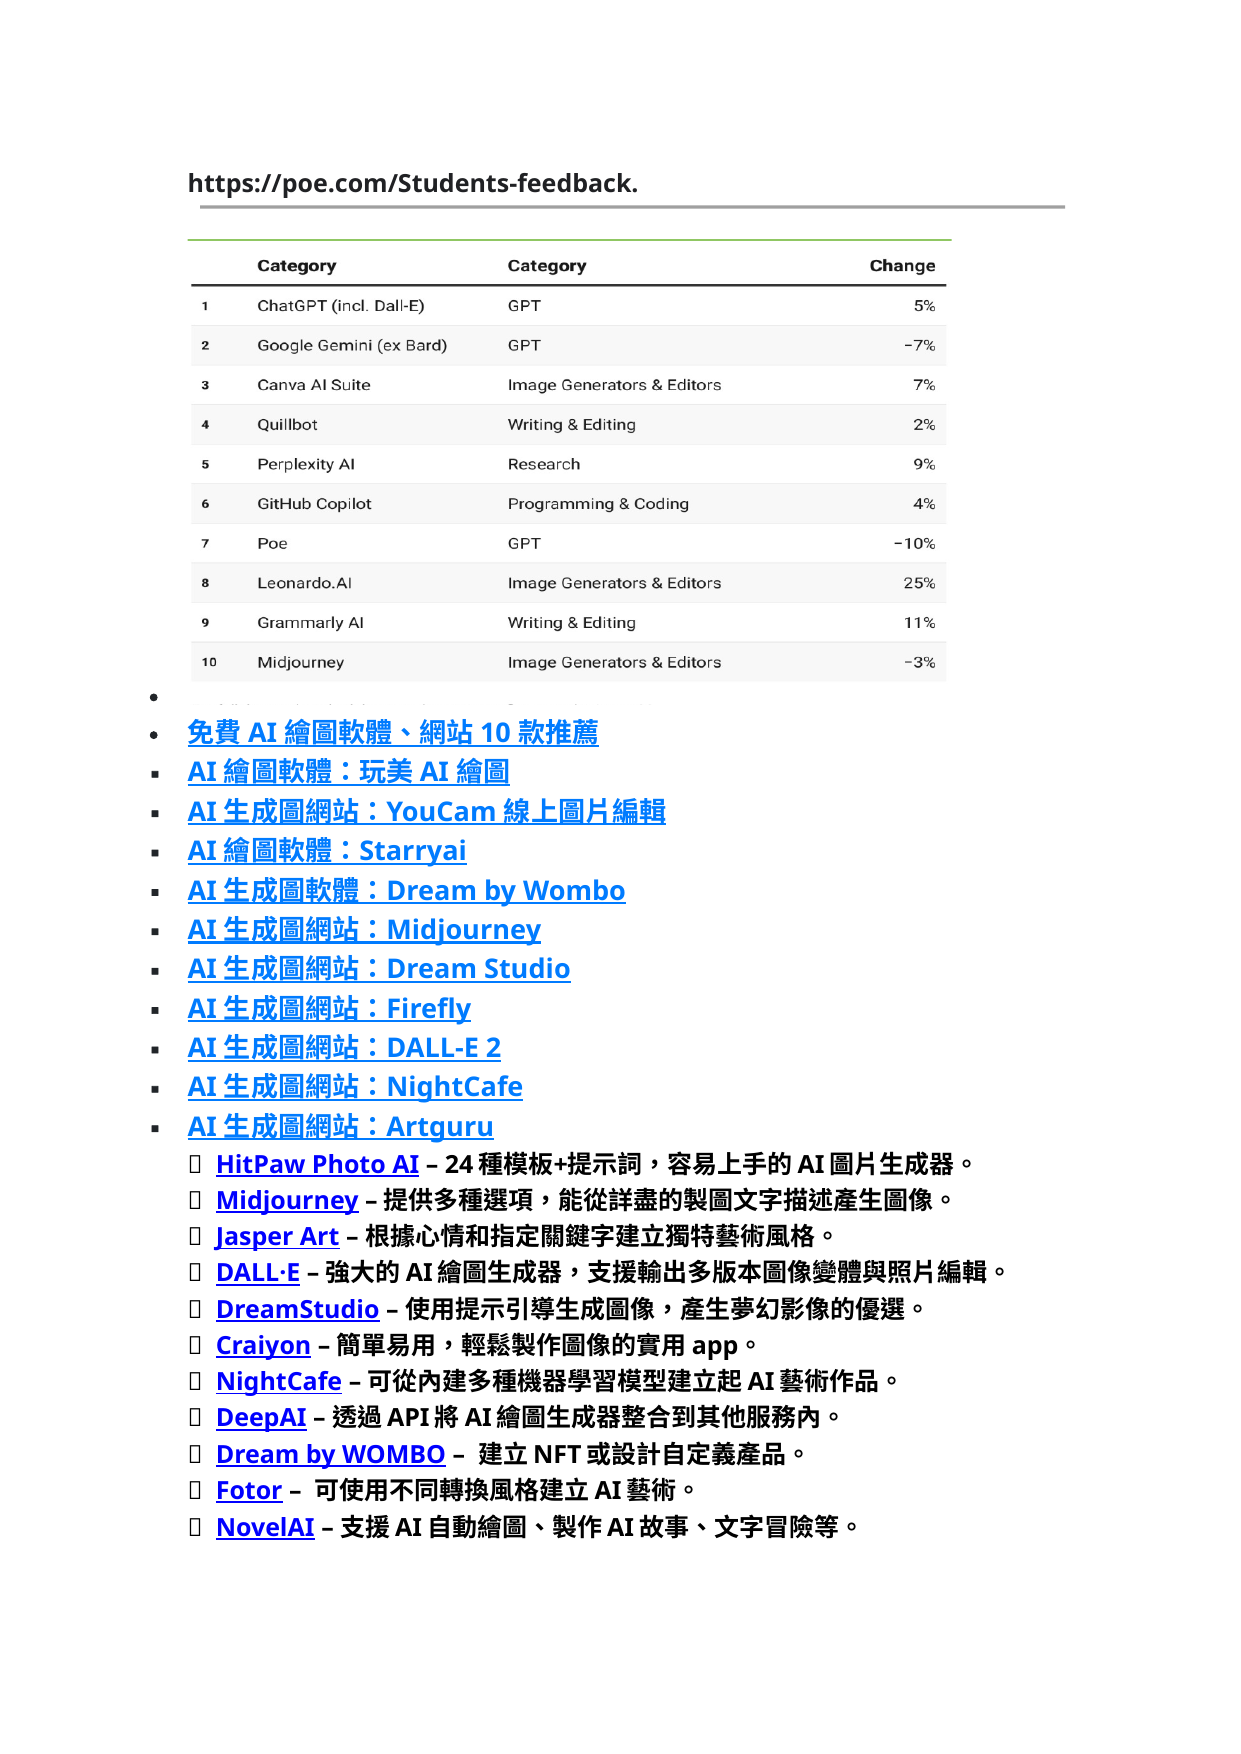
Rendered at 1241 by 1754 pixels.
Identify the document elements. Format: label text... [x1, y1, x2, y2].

text  DeepAI – 透過API將AI繪圖生成器整合到其他服務內。 [187, 1398, 1053, 1434]
list AI 生成圖網站：DALL-E 2 [150, 1026, 1053, 1065]
text  NightCafe – 可從內建多種機器學習模型建立起AI藝術作品。 [187, 1362, 1053, 1398]
text https://poe.com/Students-feedback. [187, 164, 1053, 202]
text  NovelAI – 支援AI自動繪圖、製作AI故事、文字冒險等。 [187, 1507, 1053, 1544]
text  HitPaw Photo AI – 24種模板+提示詞，容易上手的AI圖片生成器。 [187, 1144, 1053, 1180]
list AI 生成圖軟體：Dream by Wombo [150, 868, 1053, 908]
text  Dream by WOMBO – 建立NFT或設計自定義產品。 [187, 1434, 1053, 1470]
text  Jasper Art – 根據心情和指定關鍵字建立獨特藝術風格。 [187, 1217, 1053, 1253]
text  Craiyon – 簡單易用，輕鬆製作圖像的實用app。 [187, 1325, 1053, 1362]
list AI 生成圖網站：NightCafe [150, 1065, 1053, 1105]
text  DALL·E – 強大的AI繪圖生成器，支援輸出多版本圖像變體與照片編輯。 [187, 1253, 1053, 1289]
list AI 生成圖網站：Dream Studio [150, 947, 1053, 987]
text  Midjourney – 提供多種選項，能從詳盡的製圖文字描述產生圖像。 [187, 1180, 1053, 1217]
list AI 生成圖網站：Midjourney [150, 908, 1053, 947]
text  Fotor – 可使用不同轉換風格建立AI藝術。 [187, 1470, 1053, 1507]
list AI 生成圖網站：Firefly [150, 987, 1053, 1026]
list AI 生成圖網站：YouCam 線上圖片編輯 [150, 790, 1053, 829]
list AI 繪圖軟體：玩美 AI 繪圖 [150, 750, 1053, 790]
text  DreamStudio – 使用提示引導生成圖像，產生夢幻影像的優選。 [187, 1289, 1053, 1325]
list AI 生成圖網站：Artguru [150, 1105, 1053, 1144]
picture [187, 239, 952, 705]
list AI 繪圖軟體：Starryai [150, 829, 1053, 868]
list 免費 AI 繪圖軟體、網站 10 款推薦 [150, 711, 1053, 750]
